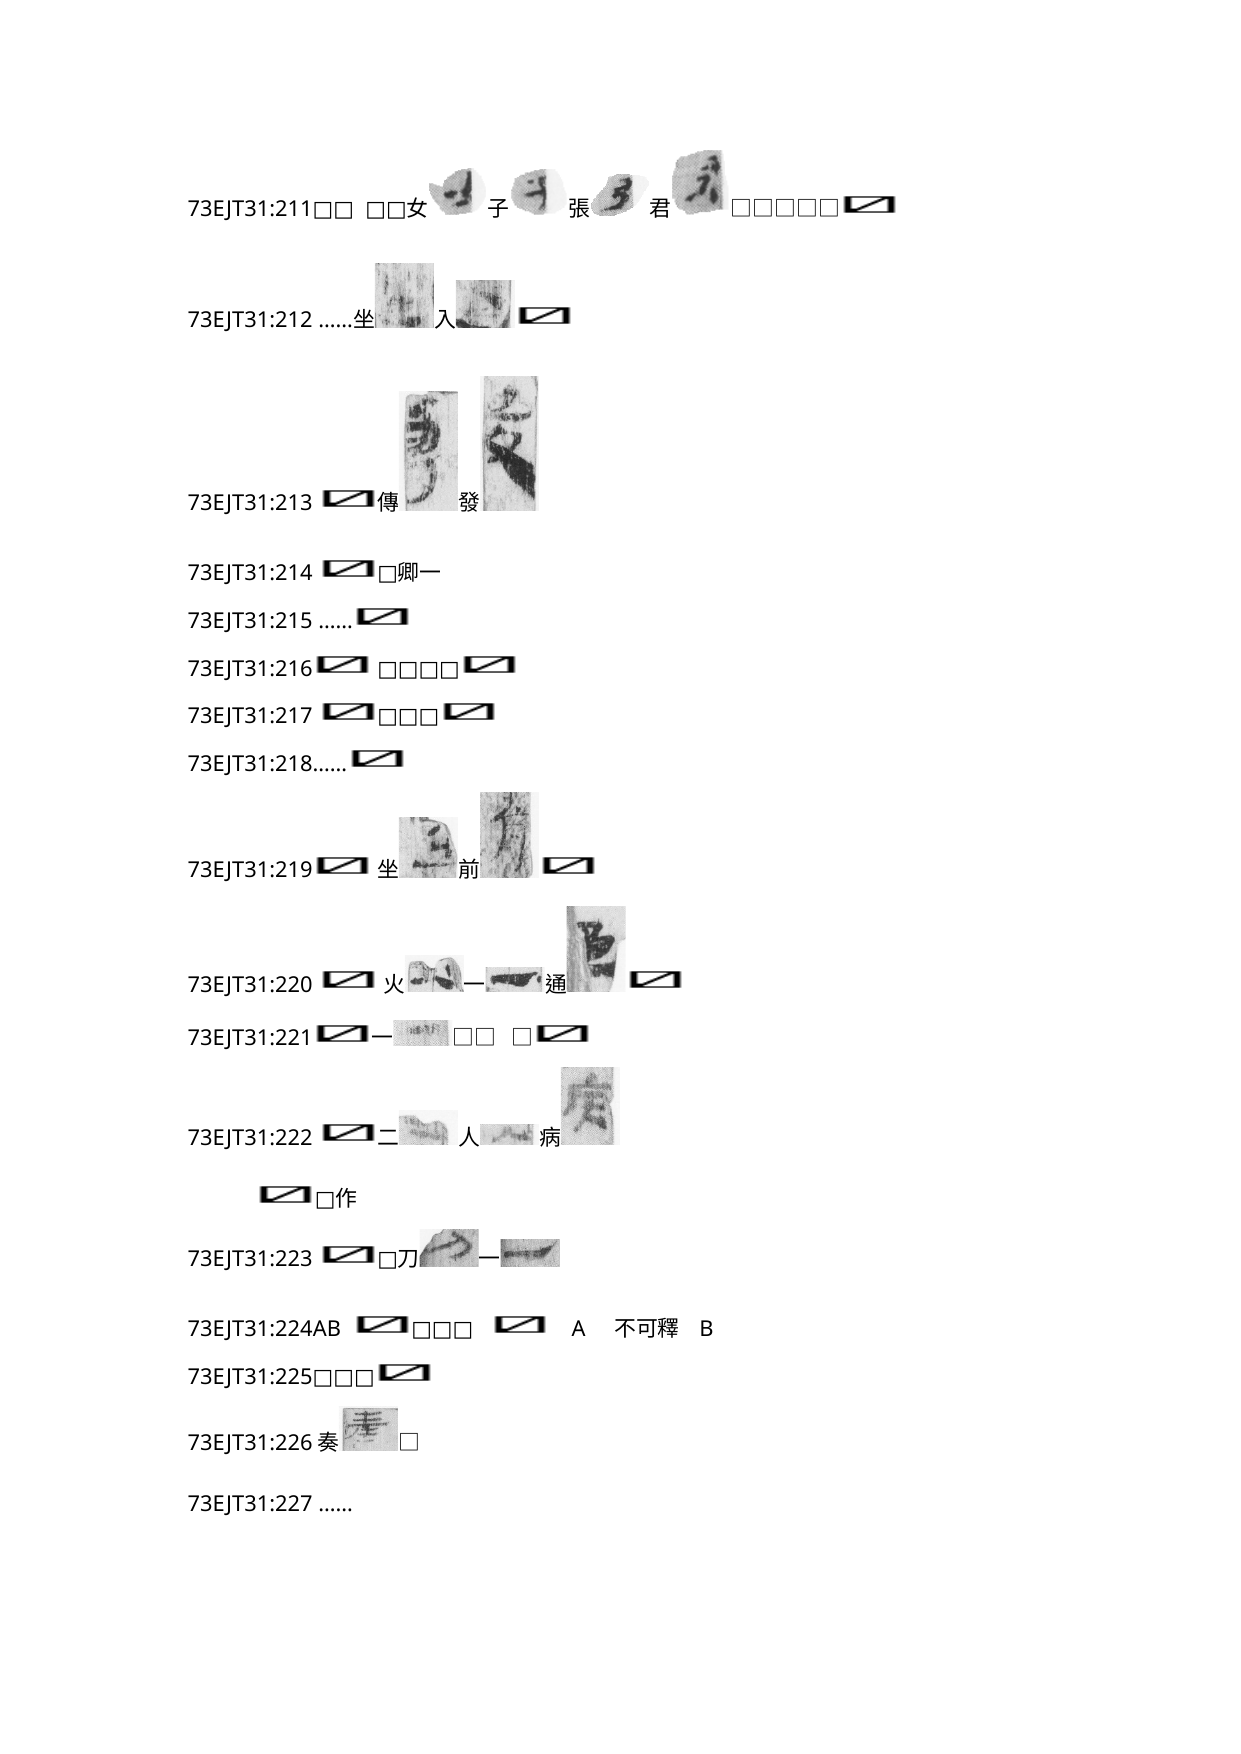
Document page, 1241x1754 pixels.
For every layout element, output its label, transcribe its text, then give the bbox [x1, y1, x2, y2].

picture [347, 746, 406, 771]
text 73EJT31:222 二人病 [187, 1068, 1053, 1165]
picture [318, 1241, 377, 1267]
text 73EJT31:227 …… [187, 1487, 1053, 1519]
picture [312, 852, 372, 878]
picture [374, 1359, 434, 1385]
picture [485, 967, 545, 992]
picture [839, 191, 899, 217]
picture [255, 1181, 315, 1207]
text 73EJT31:214 □卿一 [187, 555, 1053, 587]
picture [338, 1406, 398, 1451]
picture [509, 168, 569, 217]
picture [398, 817, 458, 878]
text 73EJT31:217 □□□ [187, 698, 1053, 731]
picture [374, 263, 434, 328]
text 73EJT31:224AB □□□ A 不可釋 B [187, 1310, 1053, 1343]
text 73EJT31:219 坐前 [187, 793, 1053, 890]
picture [398, 391, 458, 511]
picture [352, 603, 412, 629]
text □作 [187, 1181, 1053, 1214]
picture [318, 555, 377, 581]
picture [480, 376, 539, 511]
picture [352, 1311, 411, 1337]
picture [455, 280, 574, 328]
text 73EJT31:211□□ □□女子張君□□□□□ [187, 150, 1053, 247]
picture [490, 1311, 549, 1337]
picture [480, 1124, 539, 1145]
text 73EJT31:225□□□ [187, 1359, 1053, 1391]
picture [671, 150, 731, 217]
picture [318, 485, 377, 511]
picture [393, 1020, 453, 1046]
text 73EJT31:212 ……坐入 [187, 263, 1053, 361]
picture [428, 167, 488, 217]
picture [318, 698, 377, 724]
picture [439, 698, 498, 724]
picture [532, 1020, 592, 1046]
picture [459, 651, 519, 677]
picture [312, 1020, 372, 1046]
text 73EJT31:215 …… [187, 603, 1053, 636]
text 73EJT31:213 傳發 [187, 377, 1053, 539]
picture [318, 967, 377, 992]
picture [419, 1229, 479, 1267]
text 73EJT31:216 □□□□ [187, 651, 1053, 683]
picture [480, 792, 598, 878]
text 73EJT31:223 □刀一 [187, 1229, 1053, 1294]
picture [318, 1119, 377, 1145]
picture [500, 1239, 560, 1267]
picture [560, 1067, 620, 1145]
text 73EJT31:220 火一通 [187, 906, 1053, 1004]
picture [404, 955, 464, 992]
text 73EJT31:218…… [187, 746, 1053, 778]
text 73EJT31:221一□□ □ [187, 1019, 1053, 1052]
text 73EJT31:226奏□ [187, 1406, 1053, 1471]
picture [398, 1110, 458, 1145]
picture [312, 651, 372, 677]
picture [590, 173, 650, 217]
picture [566, 906, 685, 992]
